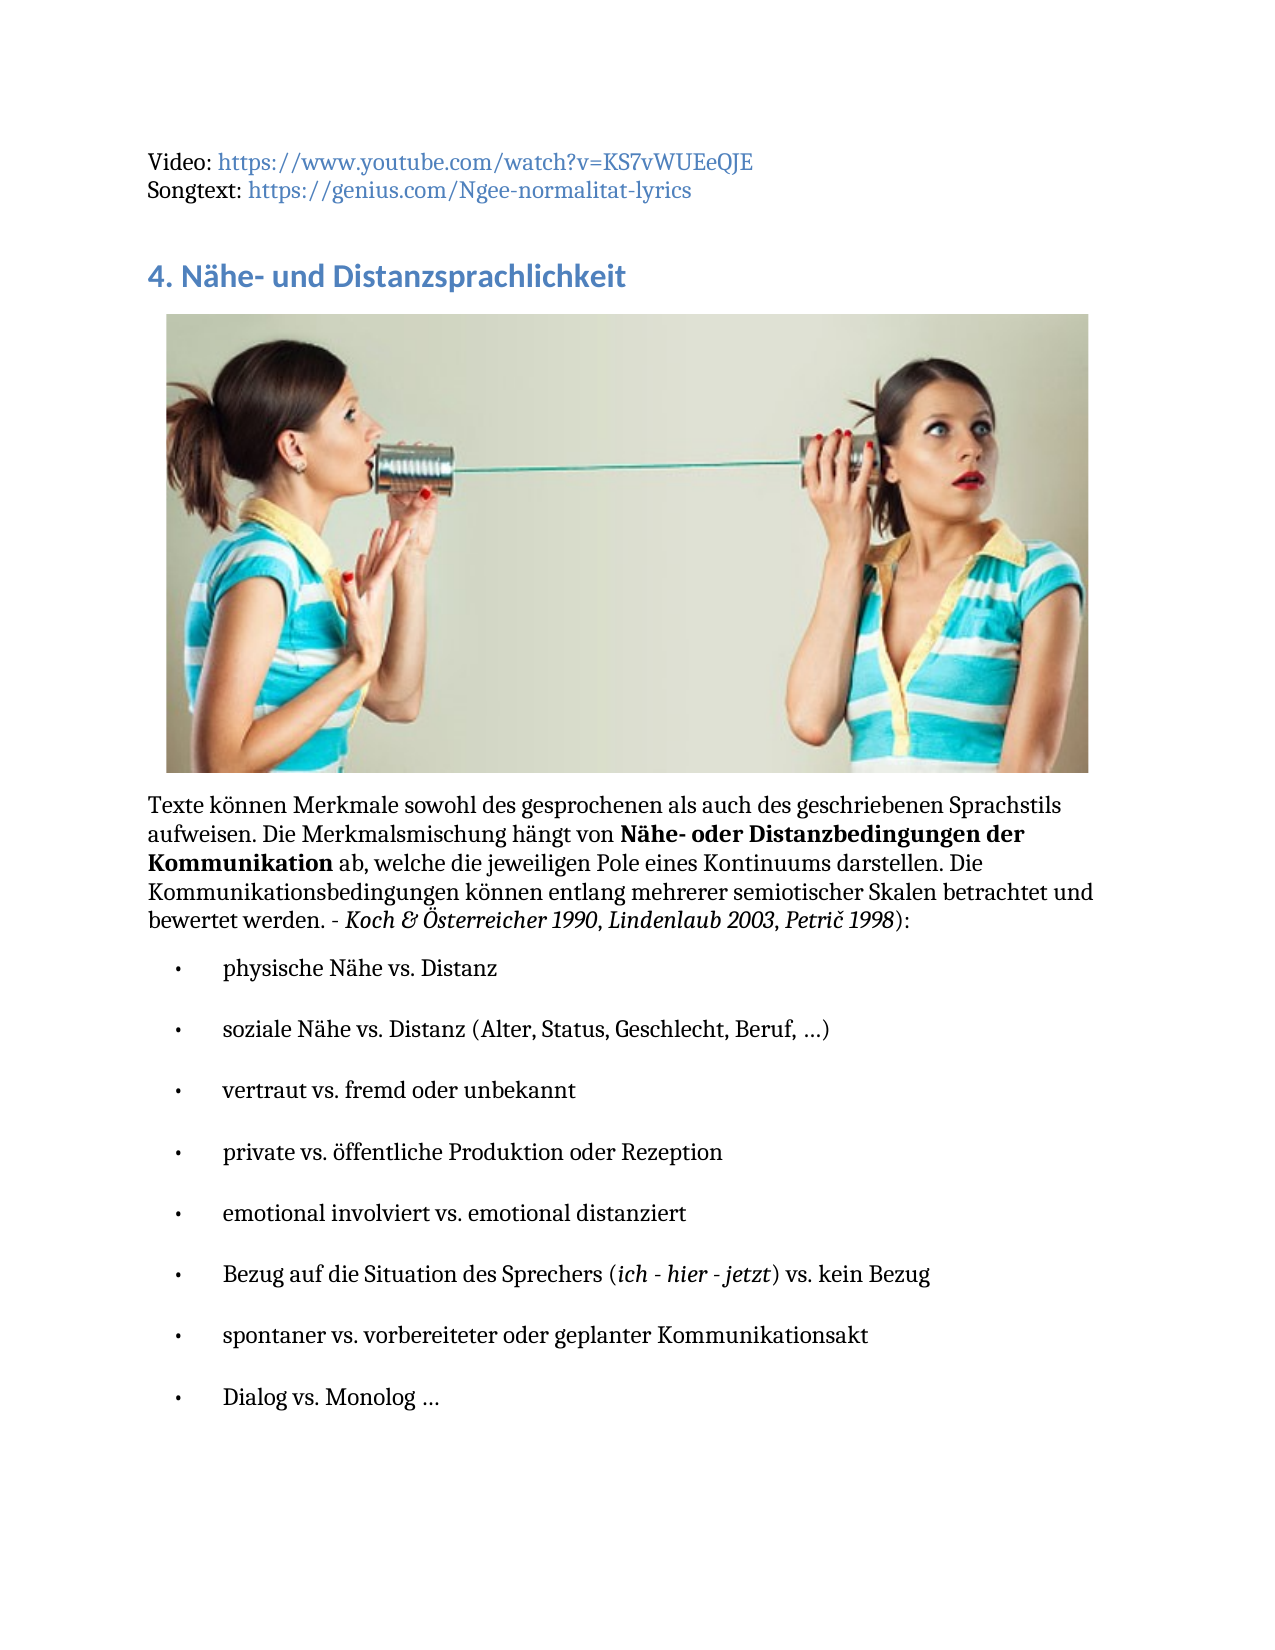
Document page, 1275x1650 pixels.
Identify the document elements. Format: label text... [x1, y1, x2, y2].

list spontaner vs. vorbereiteter oder geplanter Kommunikationsakt [173, 1321, 1127, 1379]
list vertraut vs. fremd oder unbekannt [173, 1076, 1127, 1134]
list soziale Nähe vs. Distanz (Alter, Status, Geschlecht, Beruf, …) [173, 1015, 1127, 1072]
picture [166, 314, 1089, 773]
list emotional involviert vs. emotional distanziert [173, 1199, 1127, 1256]
text Video: https://www.youtube.com/watch?v=KS7vWUEeQJE Songtext: https://genius.com/Ngee-normalitat-lyrics [148, 148, 1127, 205]
text Texte können Merkmale sowohl des gesprochenen als auch des geschriebenen Sprachstils aufweisen. Die Merkmalsmischung hängt von Nähe- oder Distanzbedingungen der Kommunikation ab, welche die jeweiligen Pole eines Kontinuums darstellen. Die Kommunikationsbedingungen können entlang mehrerer semiotischer Skalen betrachtet und bewertet werden. - Koch & Österreicher 1990, Lindenlaub 2003, Petrič 1998): [148, 791, 1127, 935]
list physische Nähe vs. Distanz [173, 954, 1127, 1011]
list Dialog vs. Monolog … [173, 1382, 1127, 1411]
subtitle 4. Nähe- und Distanzsprachlichkeit [148, 255, 1127, 296]
list Bezug auf die Situation des Sprechers (ich - hier - jetzt) vs. kein Bezug [173, 1260, 1127, 1317]
list private vs. öffentliche Produktion oder Rezeption [173, 1137, 1127, 1195]
